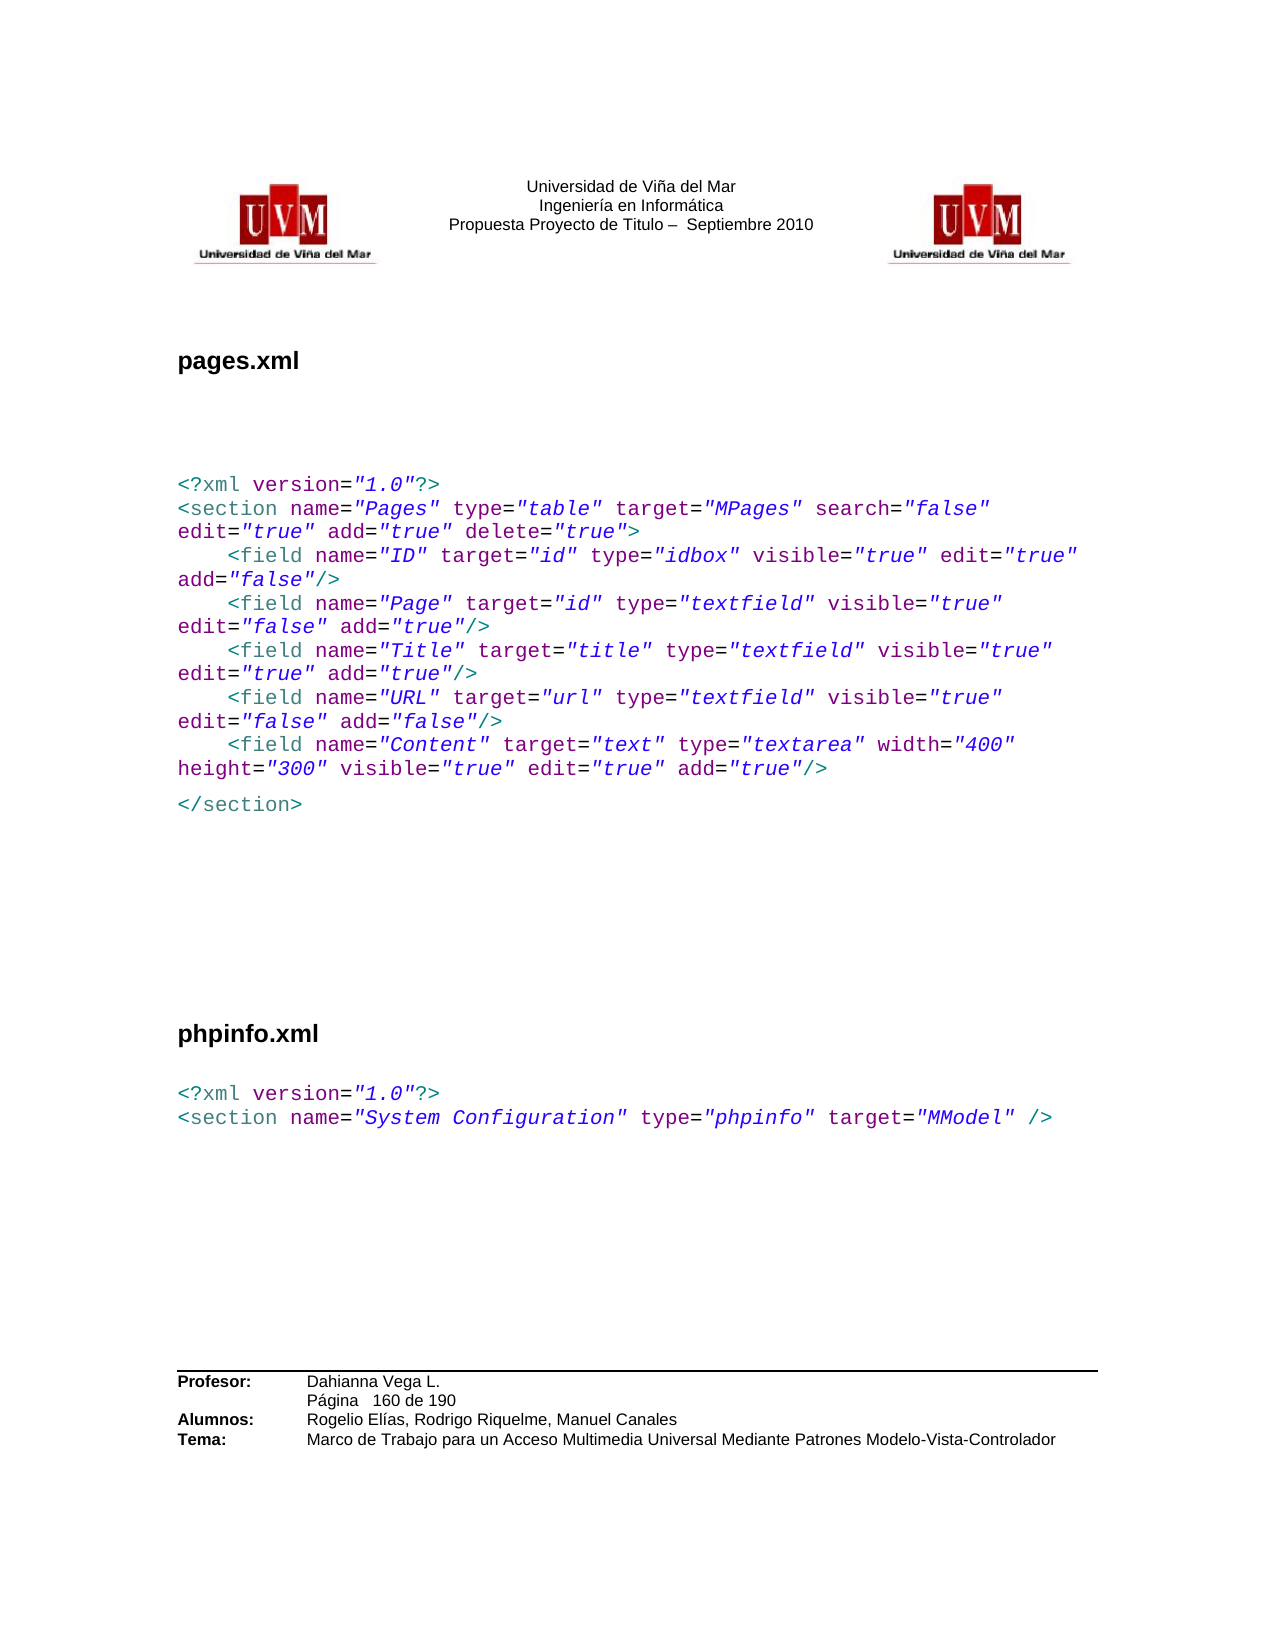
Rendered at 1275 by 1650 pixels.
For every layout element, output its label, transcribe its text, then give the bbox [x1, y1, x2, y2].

picture [871, 176, 1084, 267]
text phpinfo.xml [177, 1019, 1098, 1048]
text <section name="Pages" type="table" target="MPages" search="false" edit="true" add="true" delete="true"> [177, 498, 1098, 545]
text <field name="Content" target="text" type="textarea" width="400" height="300" visible="true" edit="true" add="true"/> [177, 734, 1098, 782]
text </section> [177, 794, 1098, 818]
text <field name="ID" target="id" type="idbox" visible="true" edit="true" add="false"/> [177, 545, 1098, 592]
text <field name="Page" target="id" type="textfield" visible="true" edit="false" add="true"/> [177, 592, 1098, 640]
text <?xml version="1.0"?> [177, 1083, 1098, 1107]
text pages.xml [177, 346, 1098, 375]
text <section name="System Configuration" type="phpinfo" target="MModel" /> [177, 1107, 1098, 1130]
picture [177, 176, 390, 267]
text <?xml version="1.0"?> [177, 474, 1098, 498]
text <field name="Title" target="title" type="textfield" visible="true" edit="true" add="true"/> [177, 640, 1098, 687]
text <field name="URL" target="url" type="textfield" visible="true" edit="false" add="false"/> [177, 687, 1098, 734]
